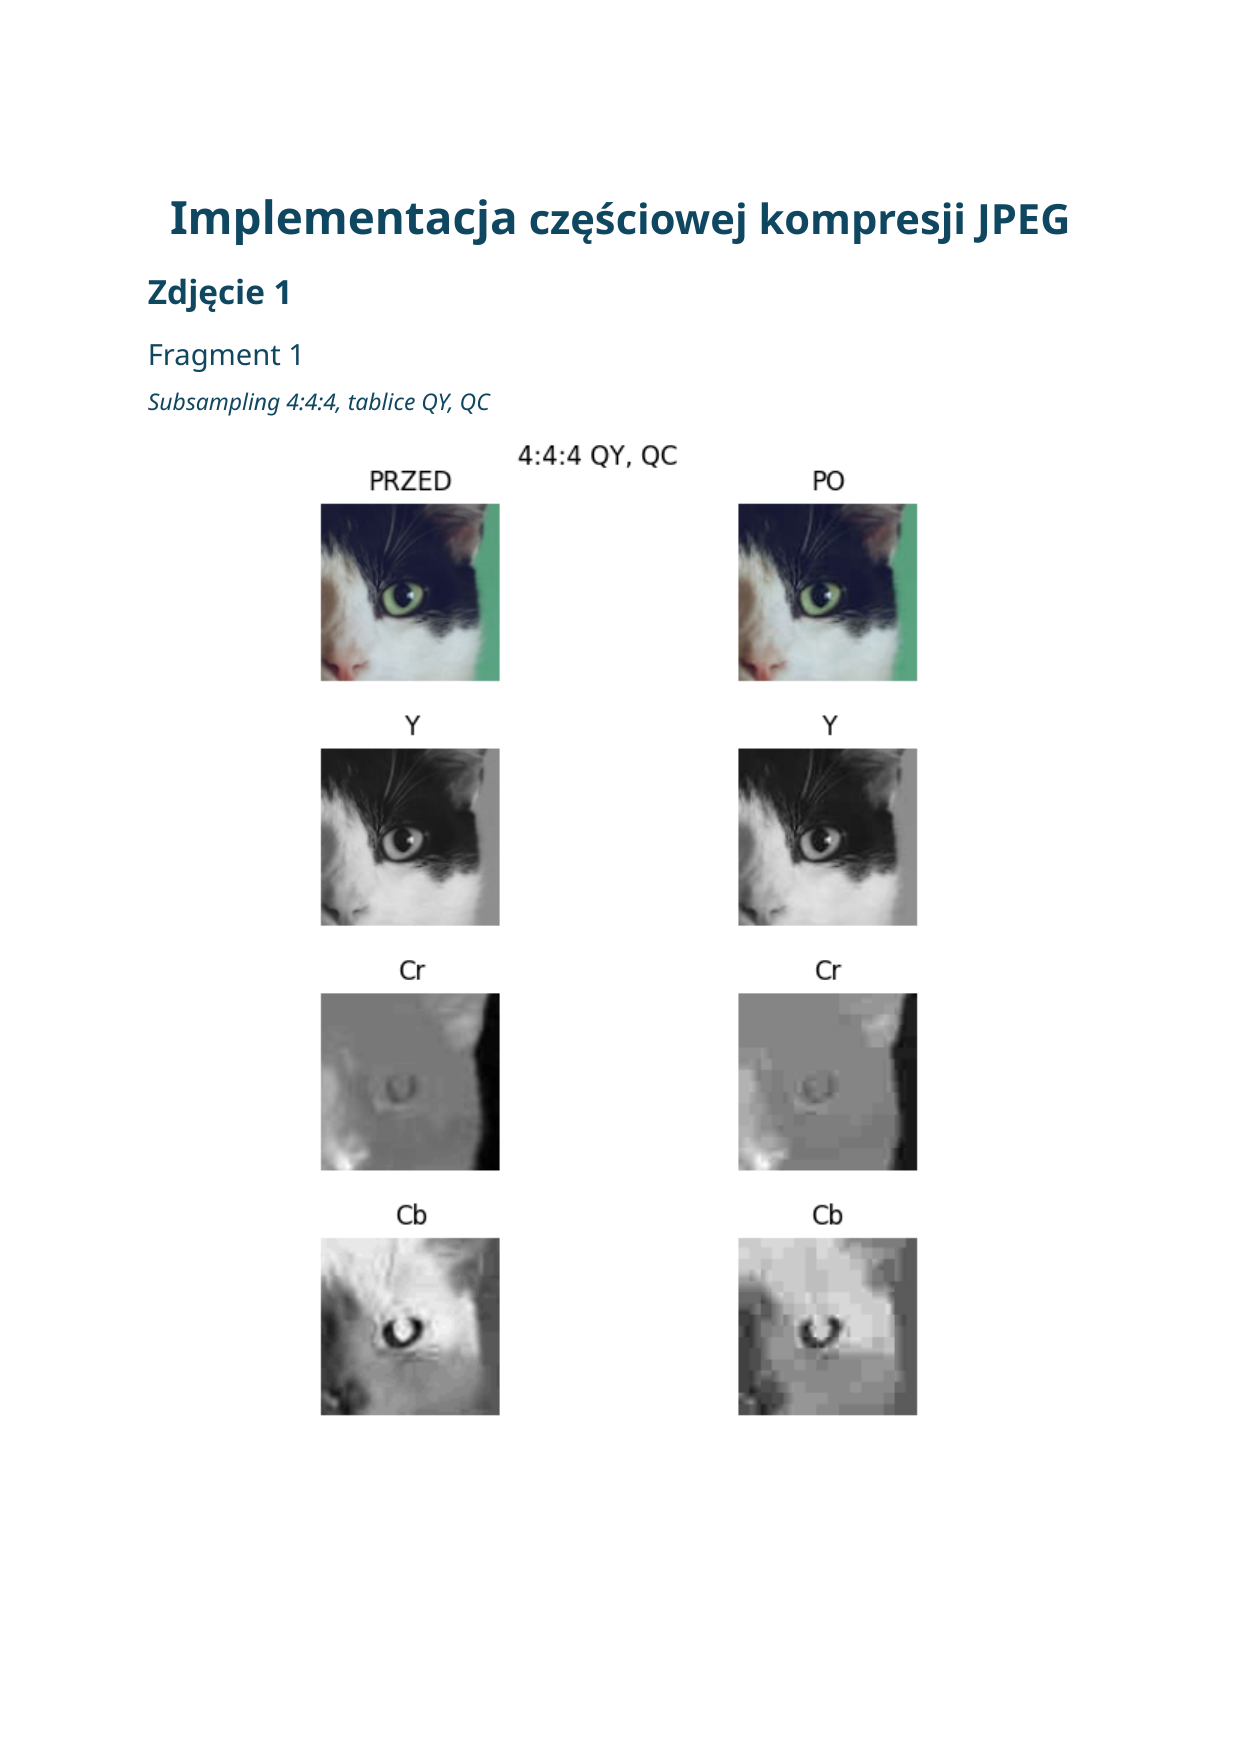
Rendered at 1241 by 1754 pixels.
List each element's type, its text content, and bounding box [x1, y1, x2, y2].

subtitle Subsampling 4:4:4, tablice QY, QC [148, 386, 1093, 417]
subtitle Implementacja częściowej kompresji JPEG [148, 185, 1093, 247]
picture [147, 423, 1048, 1474]
subtitle Zdjęcie 1 [148, 269, 1093, 314]
subtitle Fragment 1 [148, 335, 1093, 374]
